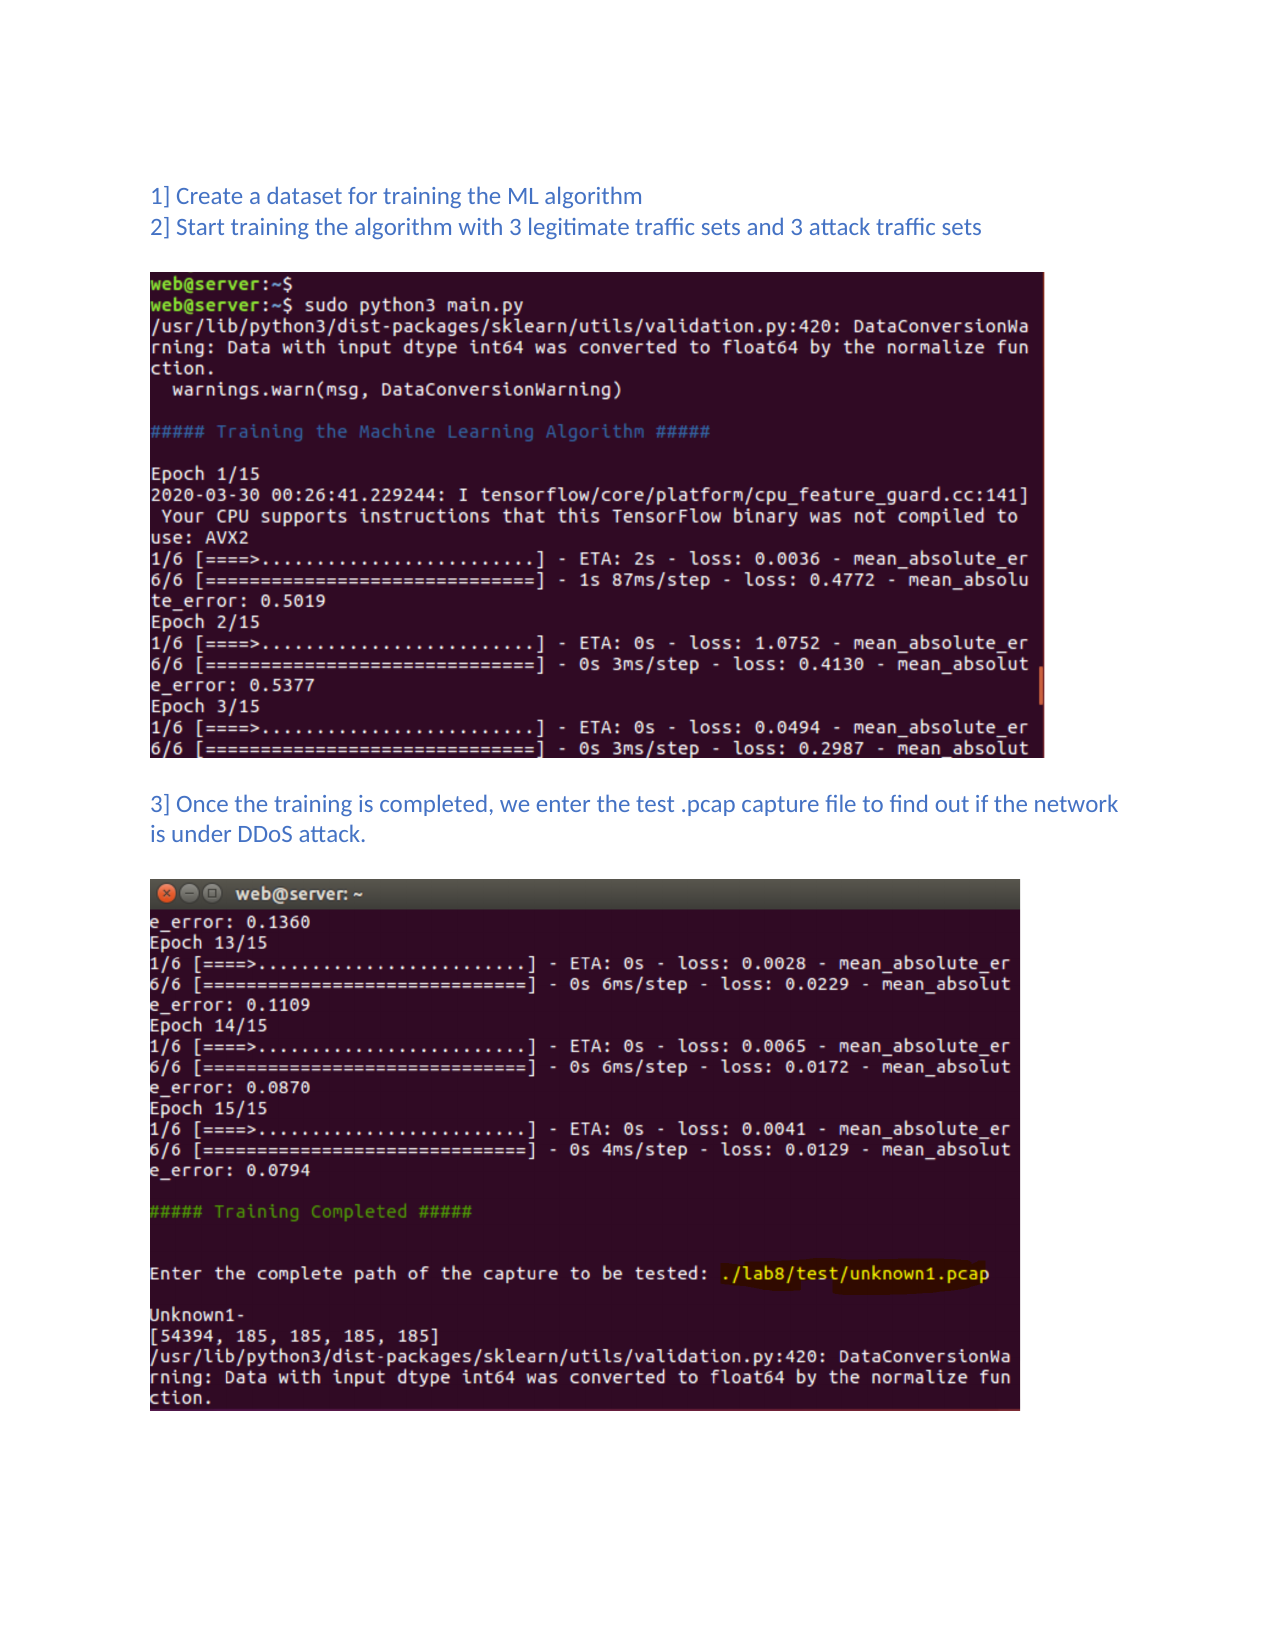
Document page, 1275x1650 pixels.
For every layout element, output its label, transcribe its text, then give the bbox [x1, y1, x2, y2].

picture [150, 879, 1021, 1411]
picture [150, 272, 1045, 758]
text 3] Once the training is completed, we enter the test .pcap capture file to find out if the network is under DDoS attack. [150, 788, 1125, 849]
text 2] Start training the algorithm with 3 legitimate traffic sets and 3 attack traffic sets [150, 211, 1125, 242]
text 1] Create a dataset for training the ML algorithm [150, 181, 1125, 211]
